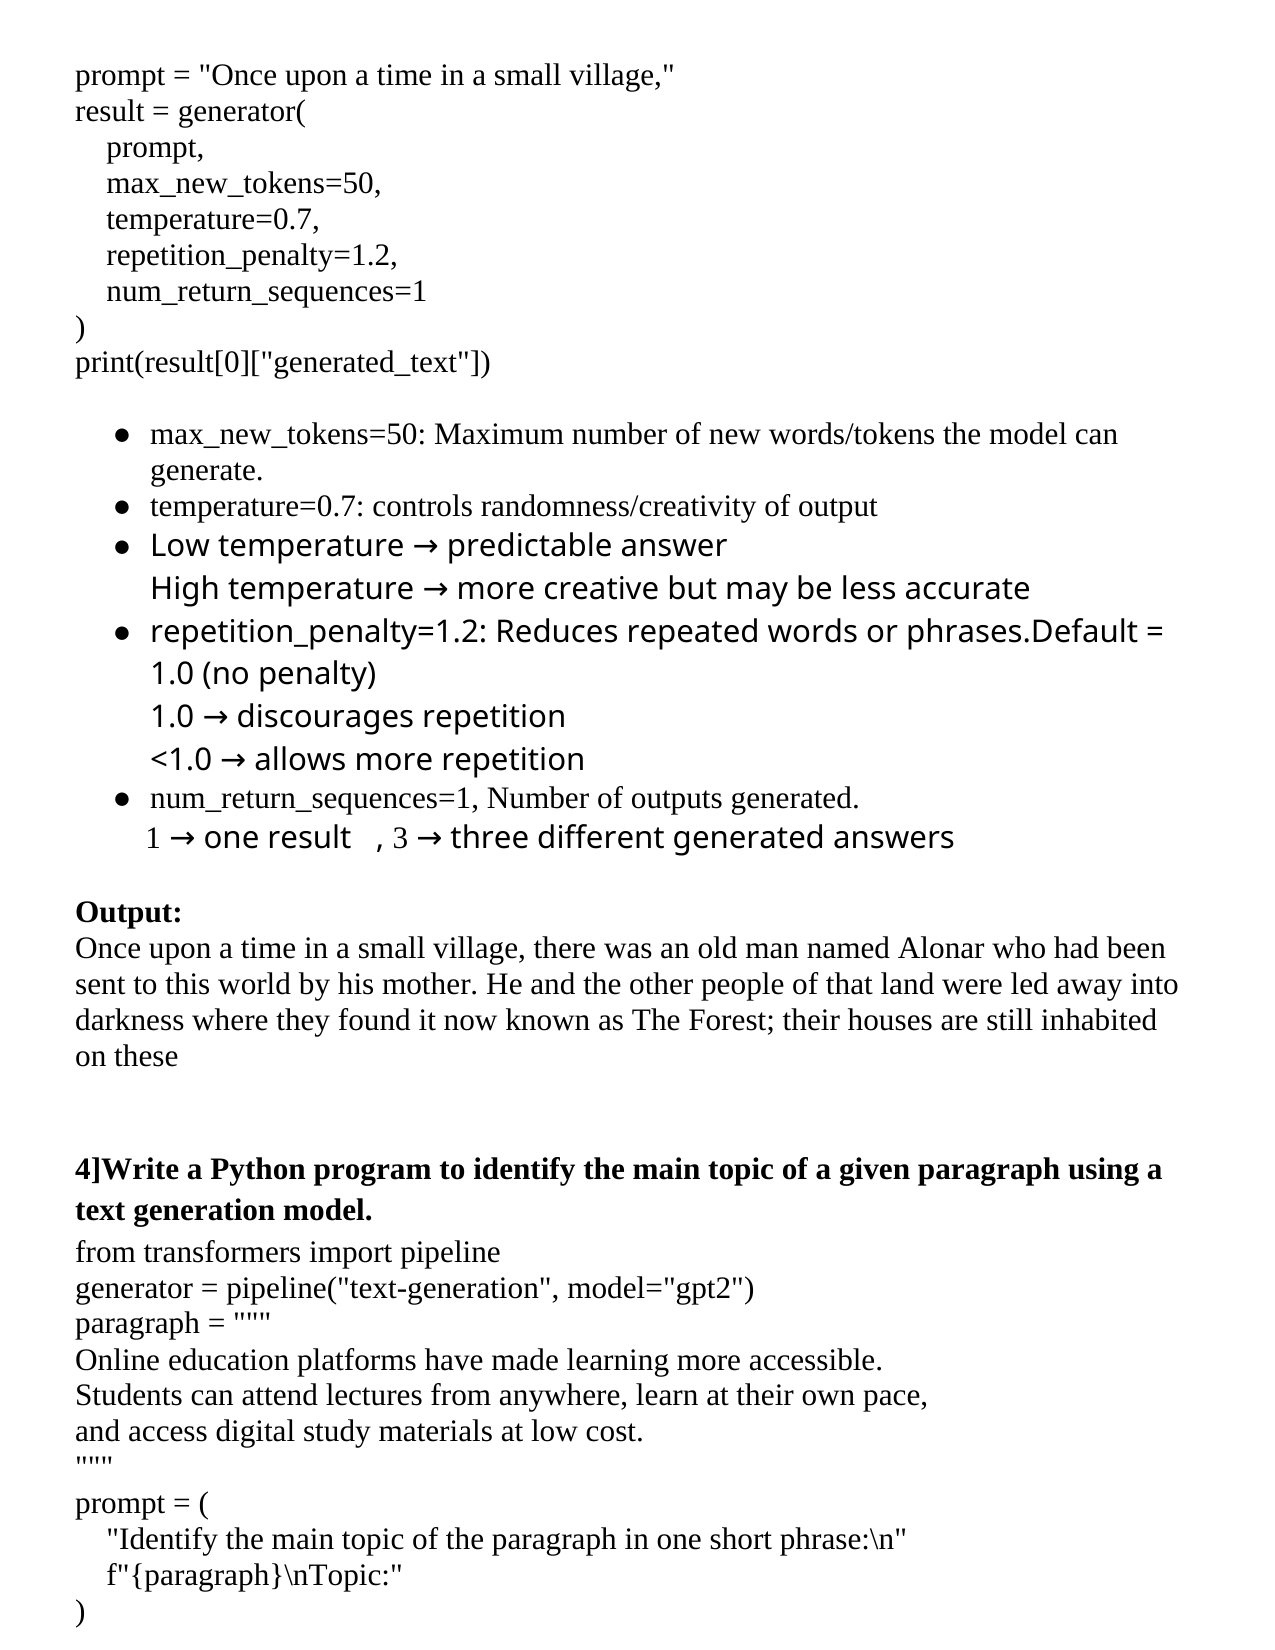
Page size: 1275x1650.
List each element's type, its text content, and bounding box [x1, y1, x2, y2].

text and access digital study materials at low cost. [75, 1413, 1191, 1448]
text result = generator( [75, 92, 1191, 128]
text Once upon a time in a small village, there was an old man named Alonar who had been sent to this world by his mother. He and the other people of that land were led away into darkness where they found it now known as The Forest; their houses are still inhabited on these [75, 929, 1191, 1073]
text ) [75, 308, 1191, 344]
text "Identify the main topic of the paragraph in one short phrase:\n" [75, 1520, 1191, 1556]
text max_new_tokens=50, [75, 164, 1191, 200]
text paragraph = """ [75, 1305, 1191, 1341]
text from transformers import pipeline [75, 1233, 1191, 1269]
list num_return_sequences=1, Number of outputs generated. [112, 779, 1191, 815]
text prompt = ( [75, 1484, 1191, 1520]
list temperature=0.7: controls randomness/creativity of output [112, 487, 1191, 523]
text temperature=0.7, [75, 200, 1191, 236]
text print(result[0]["generated_text"]) [75, 344, 1191, 380]
text 4]Write a Python program to identify the main topic of a given paragraph using a text generation model. [75, 1150, 1191, 1228]
text prompt, [75, 128, 1191, 164]
text repetition_penalty=1.2, [75, 236, 1191, 272]
text f"{paragraph}\nTopic:" [75, 1556, 1191, 1592]
text ) [75, 1592, 1191, 1628]
list max_new_tokens=50: Maximum number of new words/tokens the model can generate. [112, 416, 1191, 487]
text Output: [75, 893, 1191, 929]
text Students can attend lectures from anywhere, learn at their own pace, [75, 1377, 1191, 1413]
text num_return_sequences=1 [75, 272, 1191, 308]
text """ [75, 1448, 1191, 1484]
text Online education platforms have made learning more accessible. [75, 1341, 1191, 1377]
text generator = pipeline("text-generation", model="gpt2") [75, 1269, 1191, 1305]
text prompt = "Once upon a time in a small village," [75, 56, 1191, 92]
text 13 [75, 815, 1191, 858]
